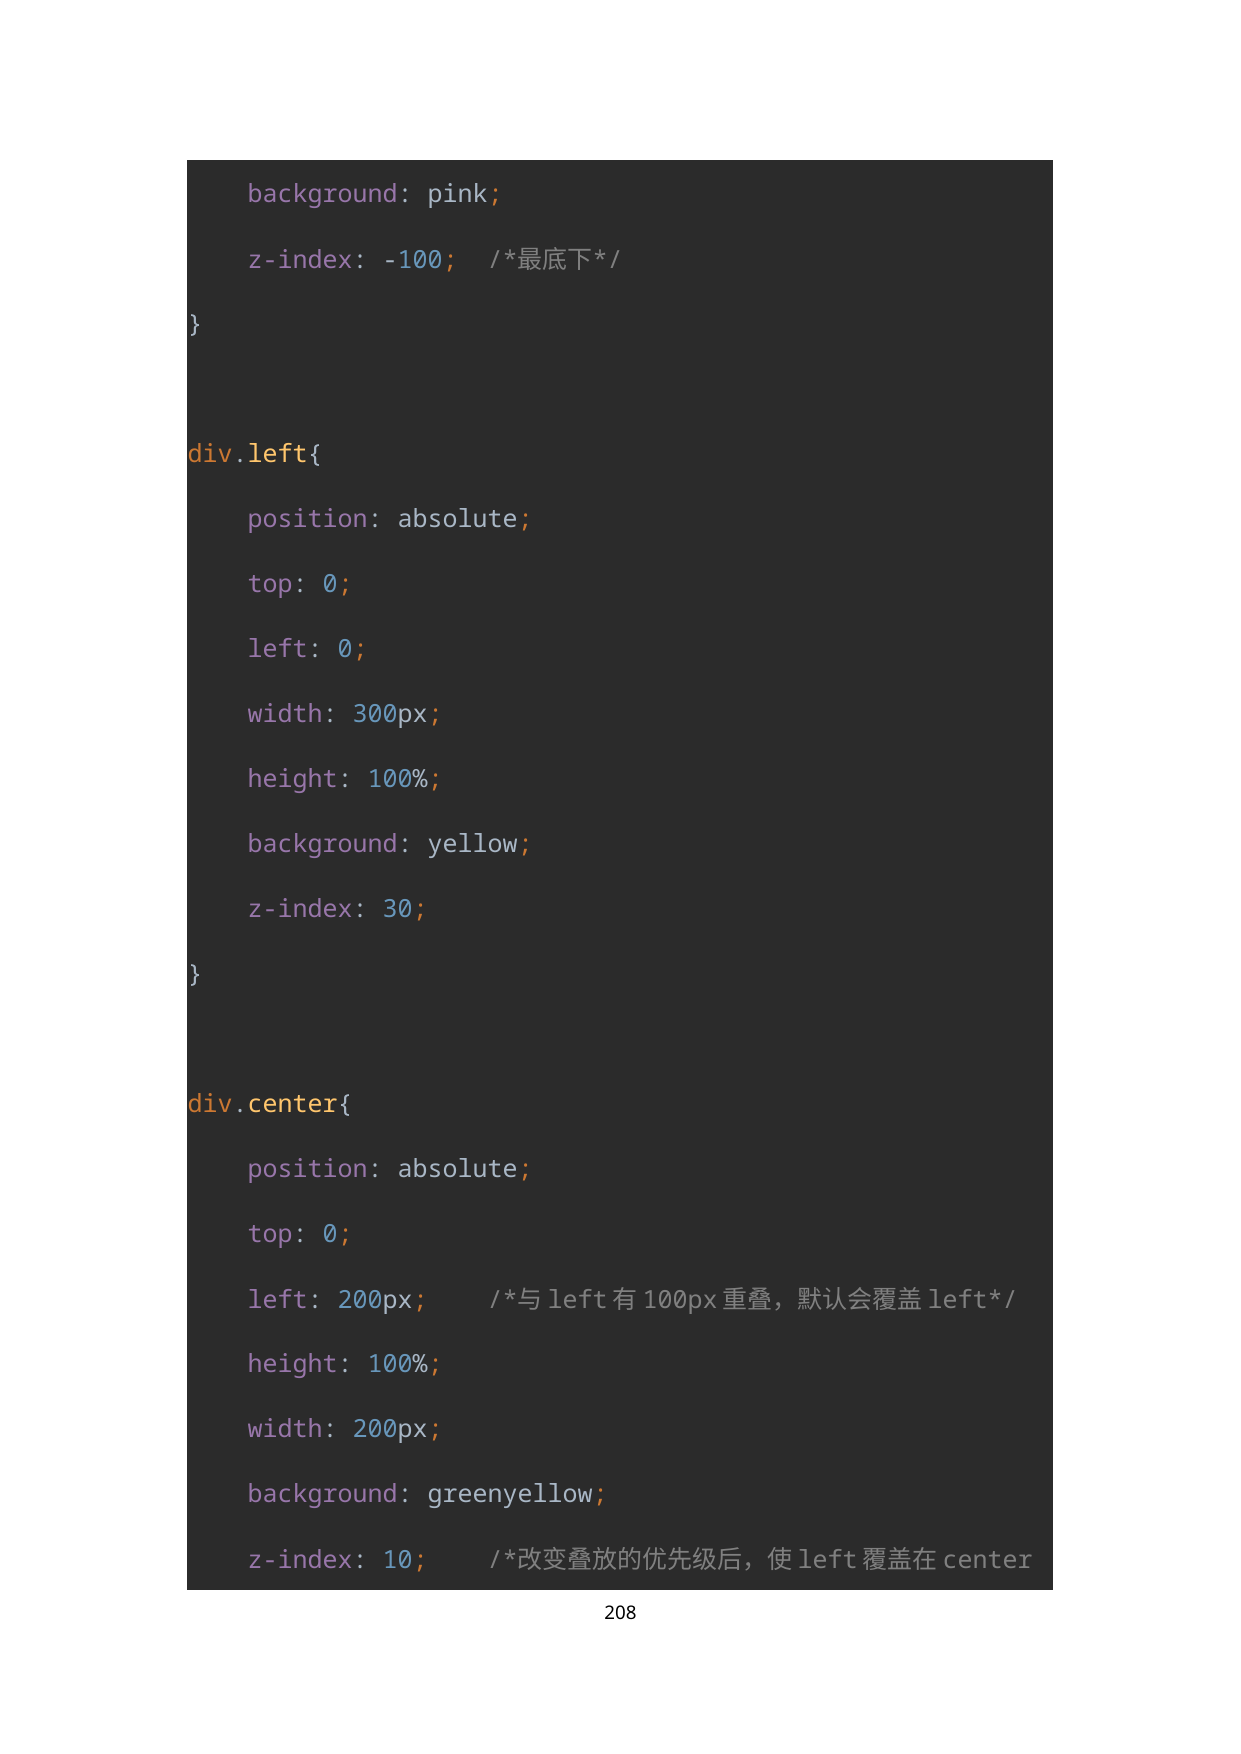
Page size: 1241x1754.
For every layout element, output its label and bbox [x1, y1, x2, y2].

text [187, 160, 1053, 1590]
